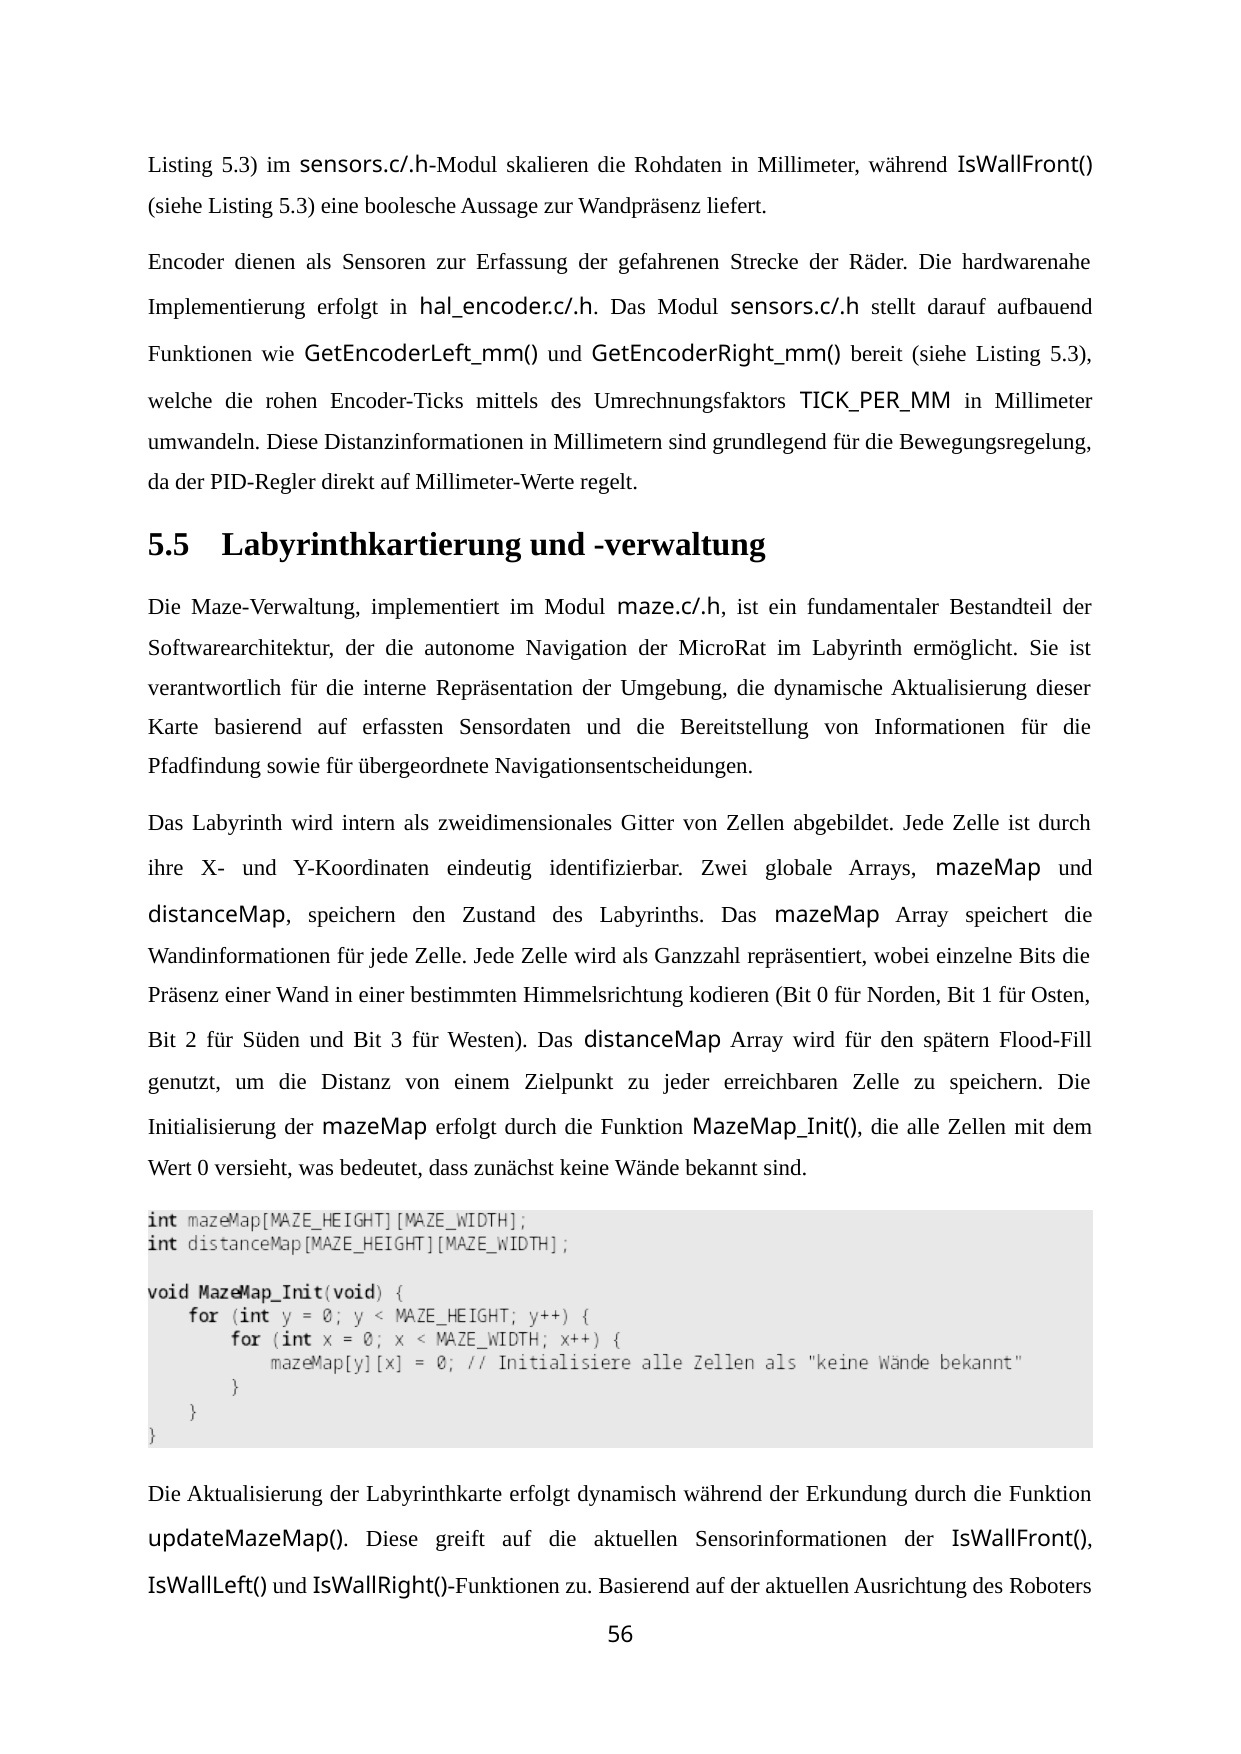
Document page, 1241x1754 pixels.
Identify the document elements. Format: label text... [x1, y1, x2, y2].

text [148, 1480, 1093, 1600]
text Die Maze-Verwaltung, implementiert im Modul maze.c/.h, ist ein fundamentaler Bestandteil der Softwarearchitektur, der die autonome Navigation der MicroRat im Labyrinth ermöglicht. Sie ist verantwortlich für die interne Repräsentation der Umgebung, die dynamische Aktualisierung dieser Karte basierend auf erfassten Sensordaten und die Bereitstellung von Informationen für die Pfadfindung sowie für übergeordnete Navigationsentscheidungen. [148, 590, 1093, 779]
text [148, 148, 1093, 218]
text Encoder dienen als Sensoren zur Erfassung der gefahrenen Strecke der Räder. Die hardwarenahe Implementierung erfolgt in hal_encoder.c/.h. Das Modul sensors.c/.h stellt darauf aufbauend Funktionen wie GetEncoderLeft_mm() und GetEncoderRight_mm() bereit (siehe Listing 5.3), welche die rohen Encoder-Ticks mittels des Umrechnungsfaktors TICK_PER_MM in Millimeter umwandeln. Diese Distanzinformationen in Millimetern sind grundlegend für die Bewegungsregelung, da der PID-Regler direkt auf Millimeter-Werte regelt. [148, 248, 1093, 494]
text Das Labyrinth wird intern als zweidimensionales Gitter von Zellen abgebildet. Jede Zelle ist durch ihre X- und Y-Koordinaten eindeutig identifizierbar. Zwei globale Arrays, mazeMap und distanceMap, speichern den Zustand des Labyrinths. Das mazeMap Array speichert die Wandinformationen für jede Zelle. Jede Zelle wird als Ganzzahl repräsentiert, wobei einzelne Bits die Präsenz einer Wand in einer bestimmten Himmelsrichtung kodieren (Bit 0 für Norden, Bit 1 für Osten, Bit 2 für Süden und Bit 3 für Westen). Das distanceMap Array wird für den spätern Flood-Fill genutzt, um die Distanz von einem Zielpunkt zu jeder erreichbaren Zelle zu speichern. Die Initialisierung der mazeMap erfolgt durch die Funktion MazeMap_Init(), die alle Zellen mit dem Wert 0 versieht, was bedeutet, dass zunächst keine Wände bekannt sind. [148, 809, 1093, 1180]
subtitle 5.5 Labyrinthkartierung und -verwaltung [148, 524, 1093, 562]
